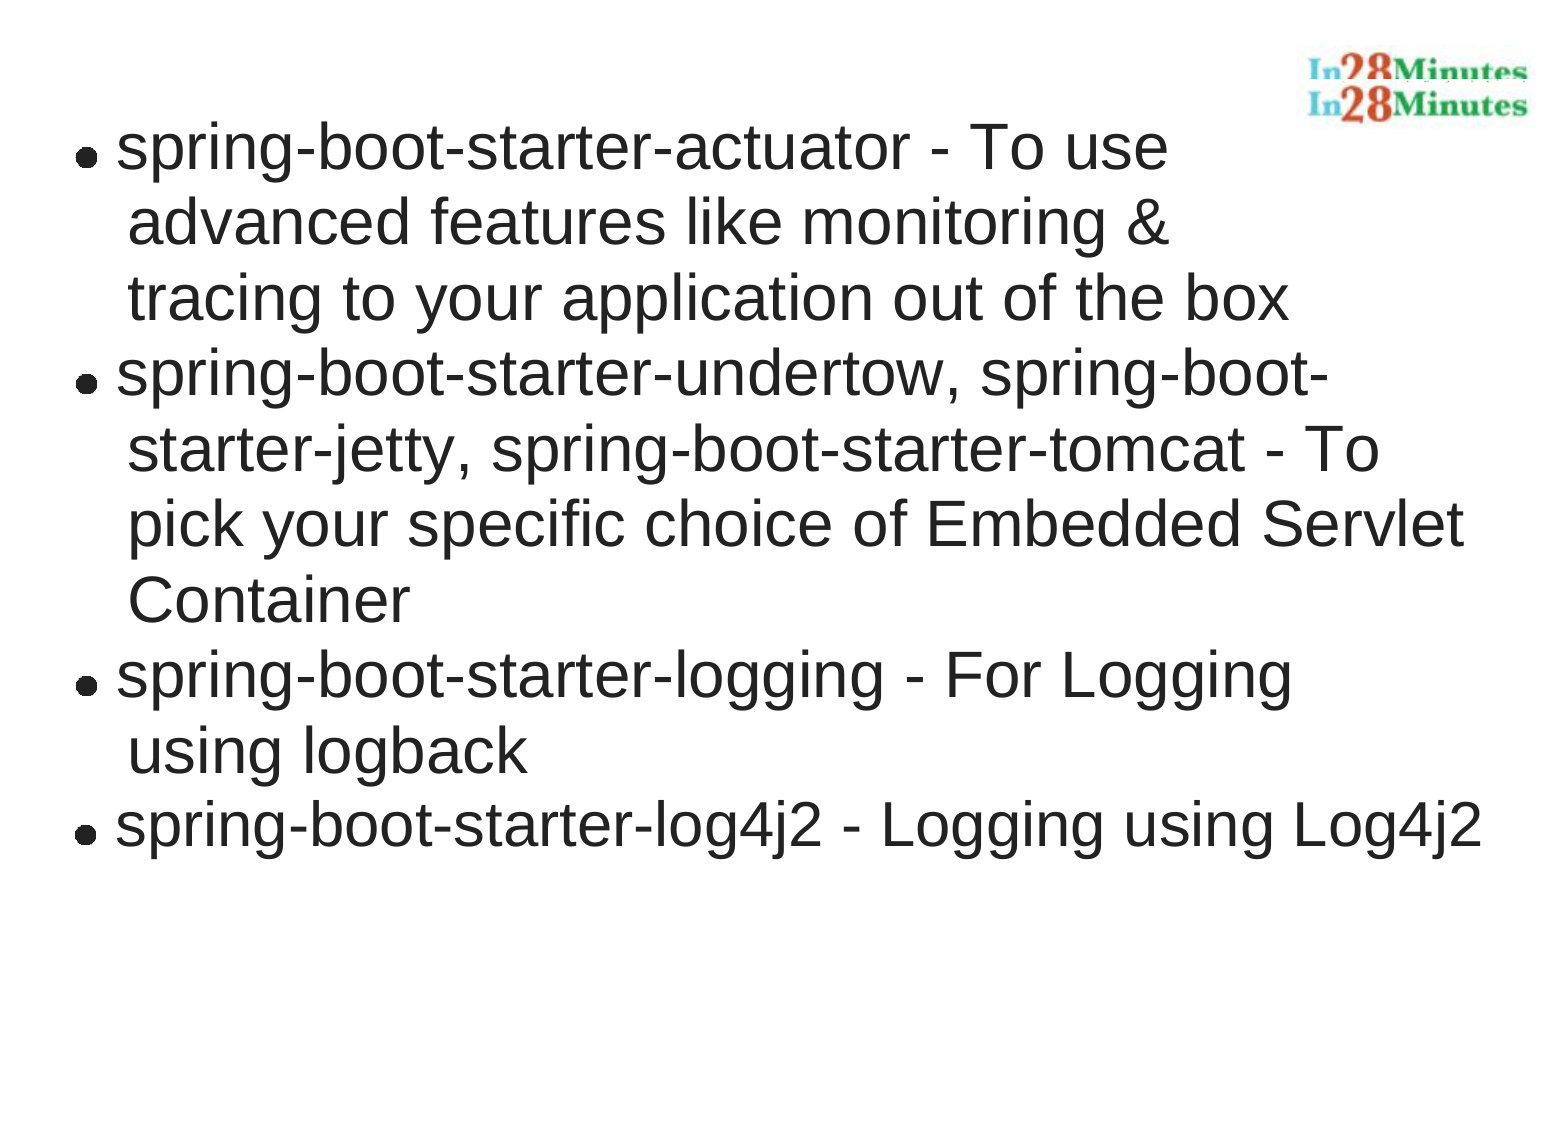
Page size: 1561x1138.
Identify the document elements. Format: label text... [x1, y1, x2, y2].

text spring-boot-starter-logging - For Logging using logback [73, 636, 1387, 787]
picture [1272, 45, 1536, 212]
text spring-boot-starter-actuator - To use advanced features like monitoring & tracing to your application out of the box [73, 108, 1389, 334]
picture [73, 371, 98, 396]
picture [73, 144, 98, 170]
text spring-boot-starter-log4j2 - Logging using Log4j2 [73, 787, 1489, 860]
picture [72, 822, 98, 847]
text spring-boot-starter-undertow, spring-boot-starter-jetty, spring-boot-starter-tomcat - To pick your specific choice of Embedded Servlet Container [73, 334, 1489, 636]
picture [73, 673, 98, 698]
